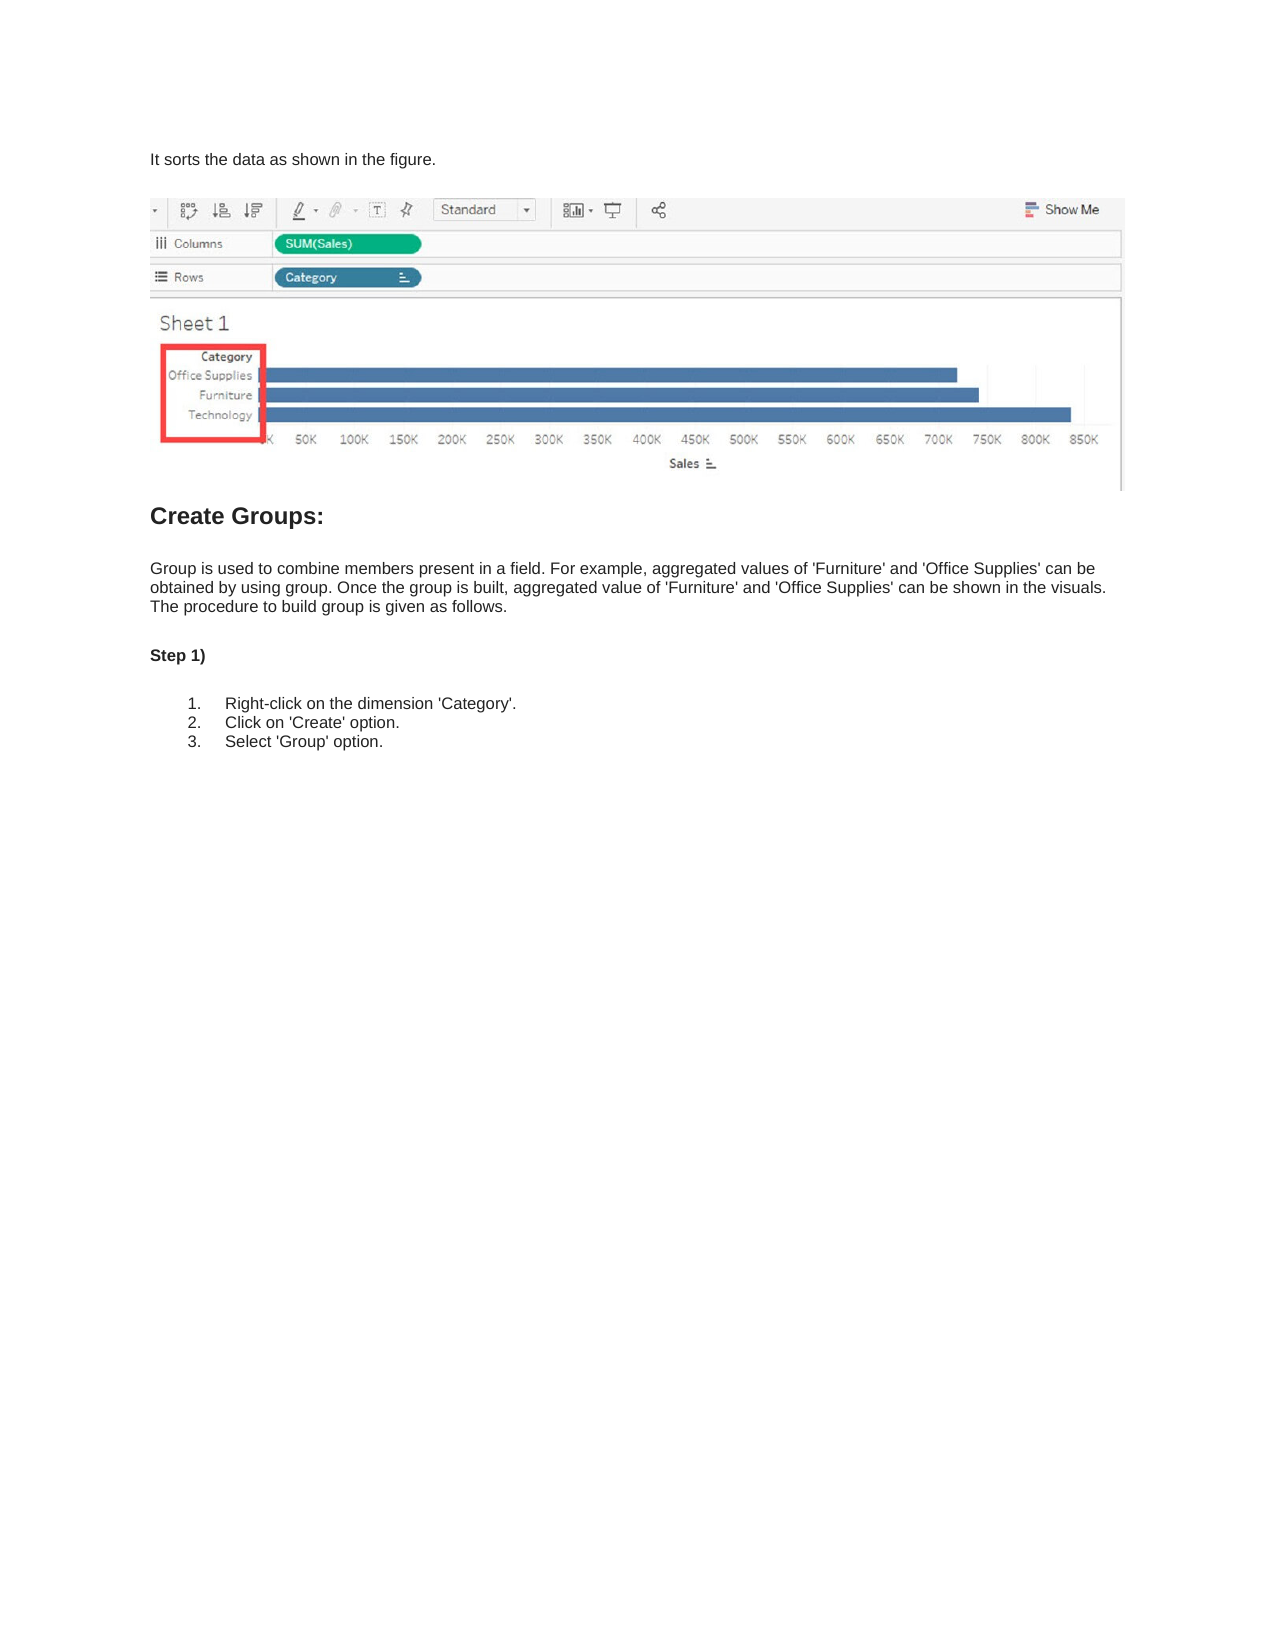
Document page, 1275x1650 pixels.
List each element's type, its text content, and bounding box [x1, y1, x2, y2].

list Right-click on the dimension 'Category'. [187, 694, 1125, 713]
list Click on 'Create' option. [187, 713, 1125, 732]
picture [150, 198, 1125, 491]
text Step 1) [150, 645, 1125, 664]
text Group is used to combine members present in a field. For example, aggregated values of 'Furniture' and 'Office Supplies' can be obtained by using group. Once the group is built, aggregated value of 'Furniture' and 'Office Supplies' can be shown in the visuals. The procedure to build group is given as follows. [150, 559, 1125, 616]
list Select 'Group' option. [187, 732, 1125, 751]
subtitle Create Groups: [150, 491, 1125, 529]
text It sorts the data as shown in the figure. [150, 150, 1125, 169]
